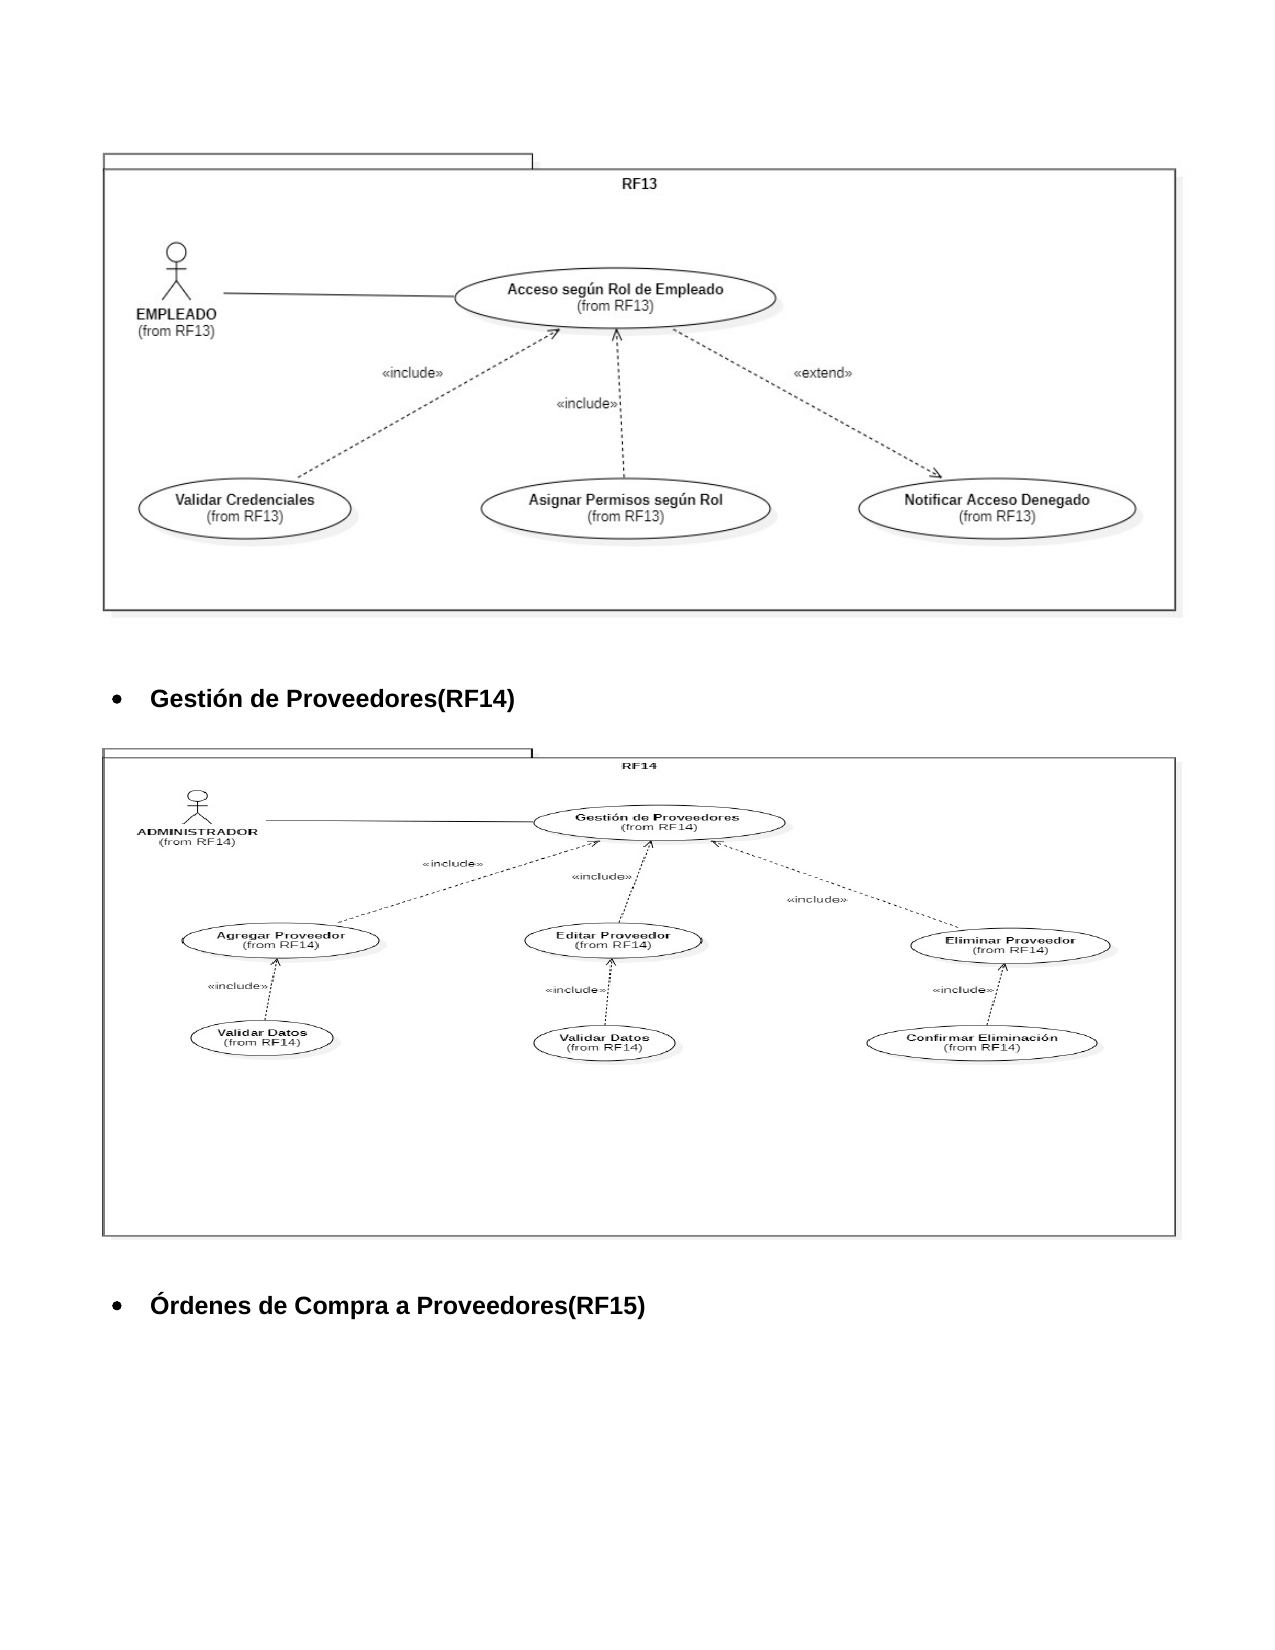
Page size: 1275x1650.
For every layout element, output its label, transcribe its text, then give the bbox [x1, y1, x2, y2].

list Órdenes de Compra a Proveedores(RF15) [112, 1291, 1200, 1320]
list Gestión de Proveedores(RF14) [112, 684, 1200, 713]
